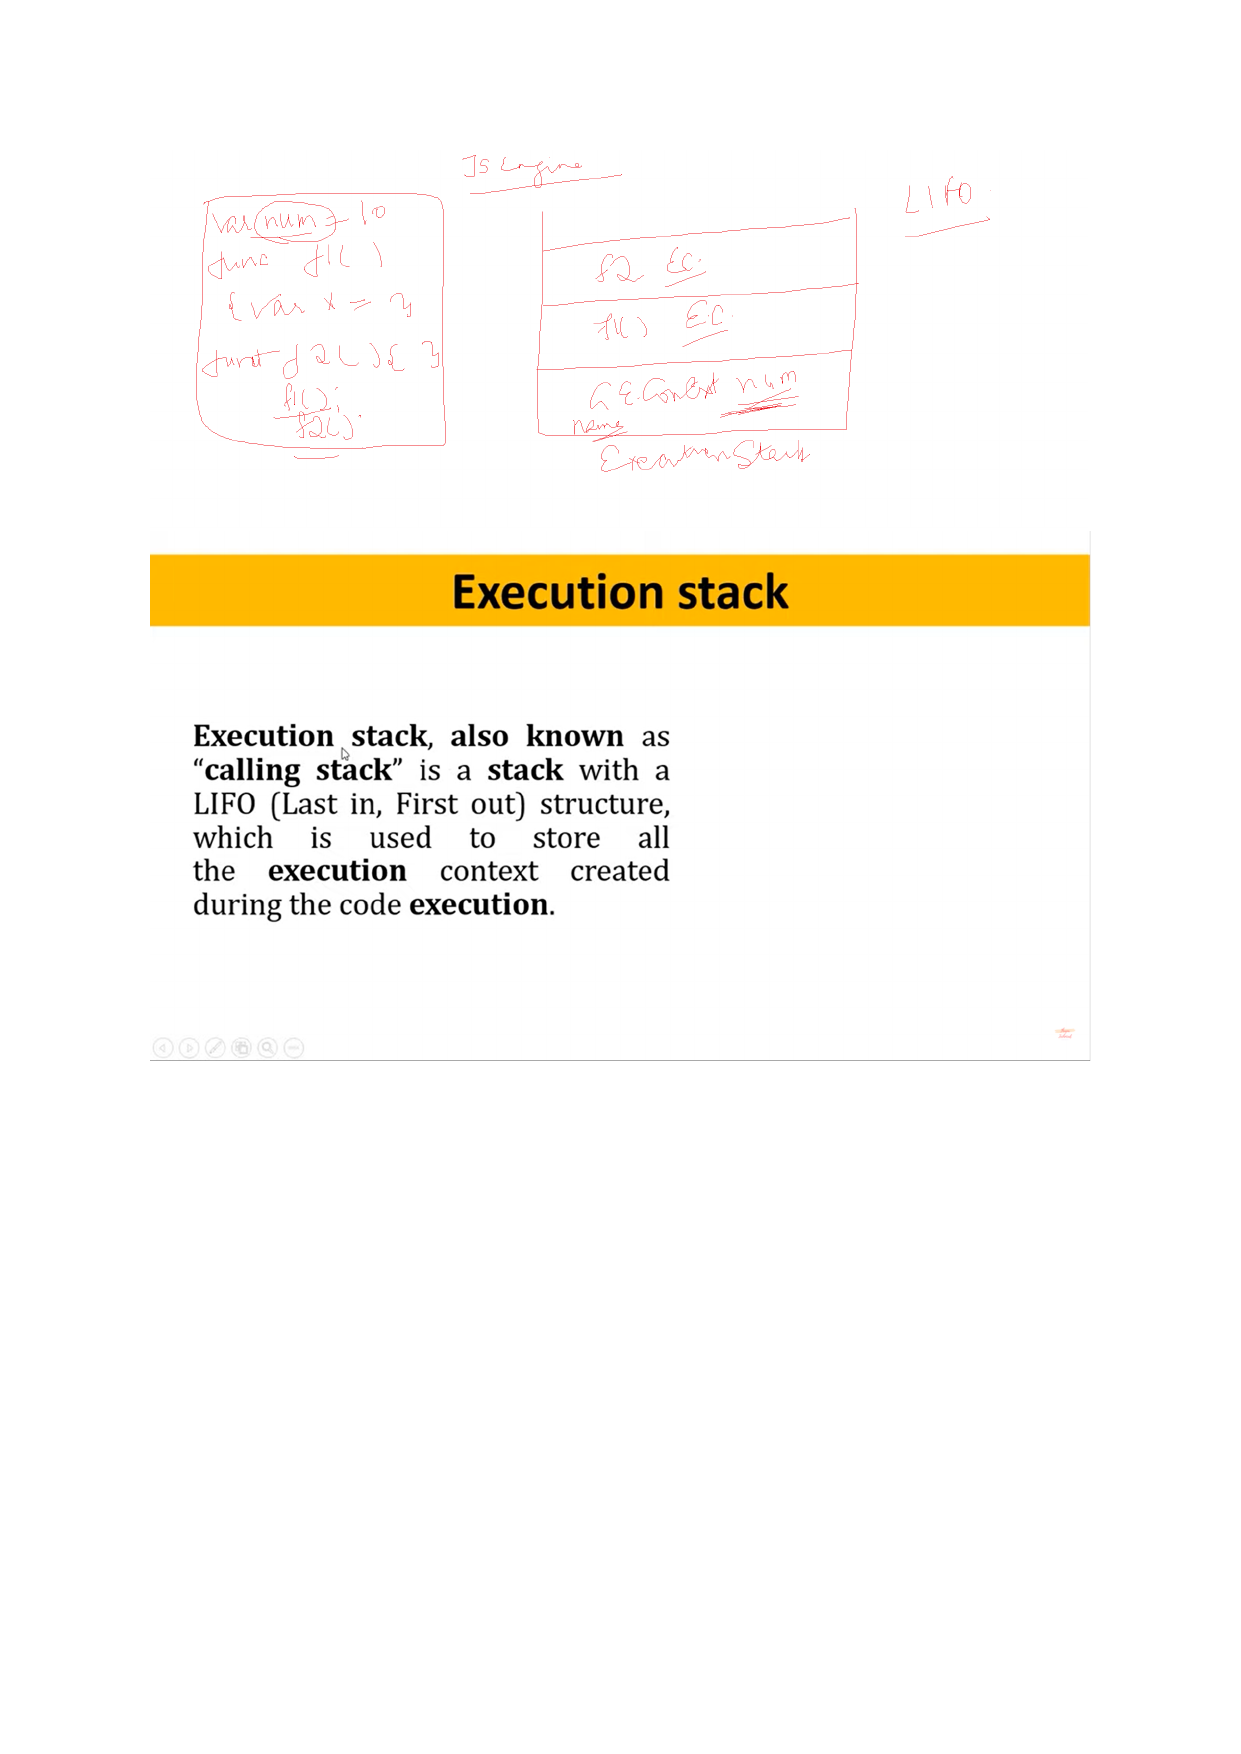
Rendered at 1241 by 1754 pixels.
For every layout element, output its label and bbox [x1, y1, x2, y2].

picture [150, 531, 1091, 1061]
picture [150, 150, 1089, 528]
